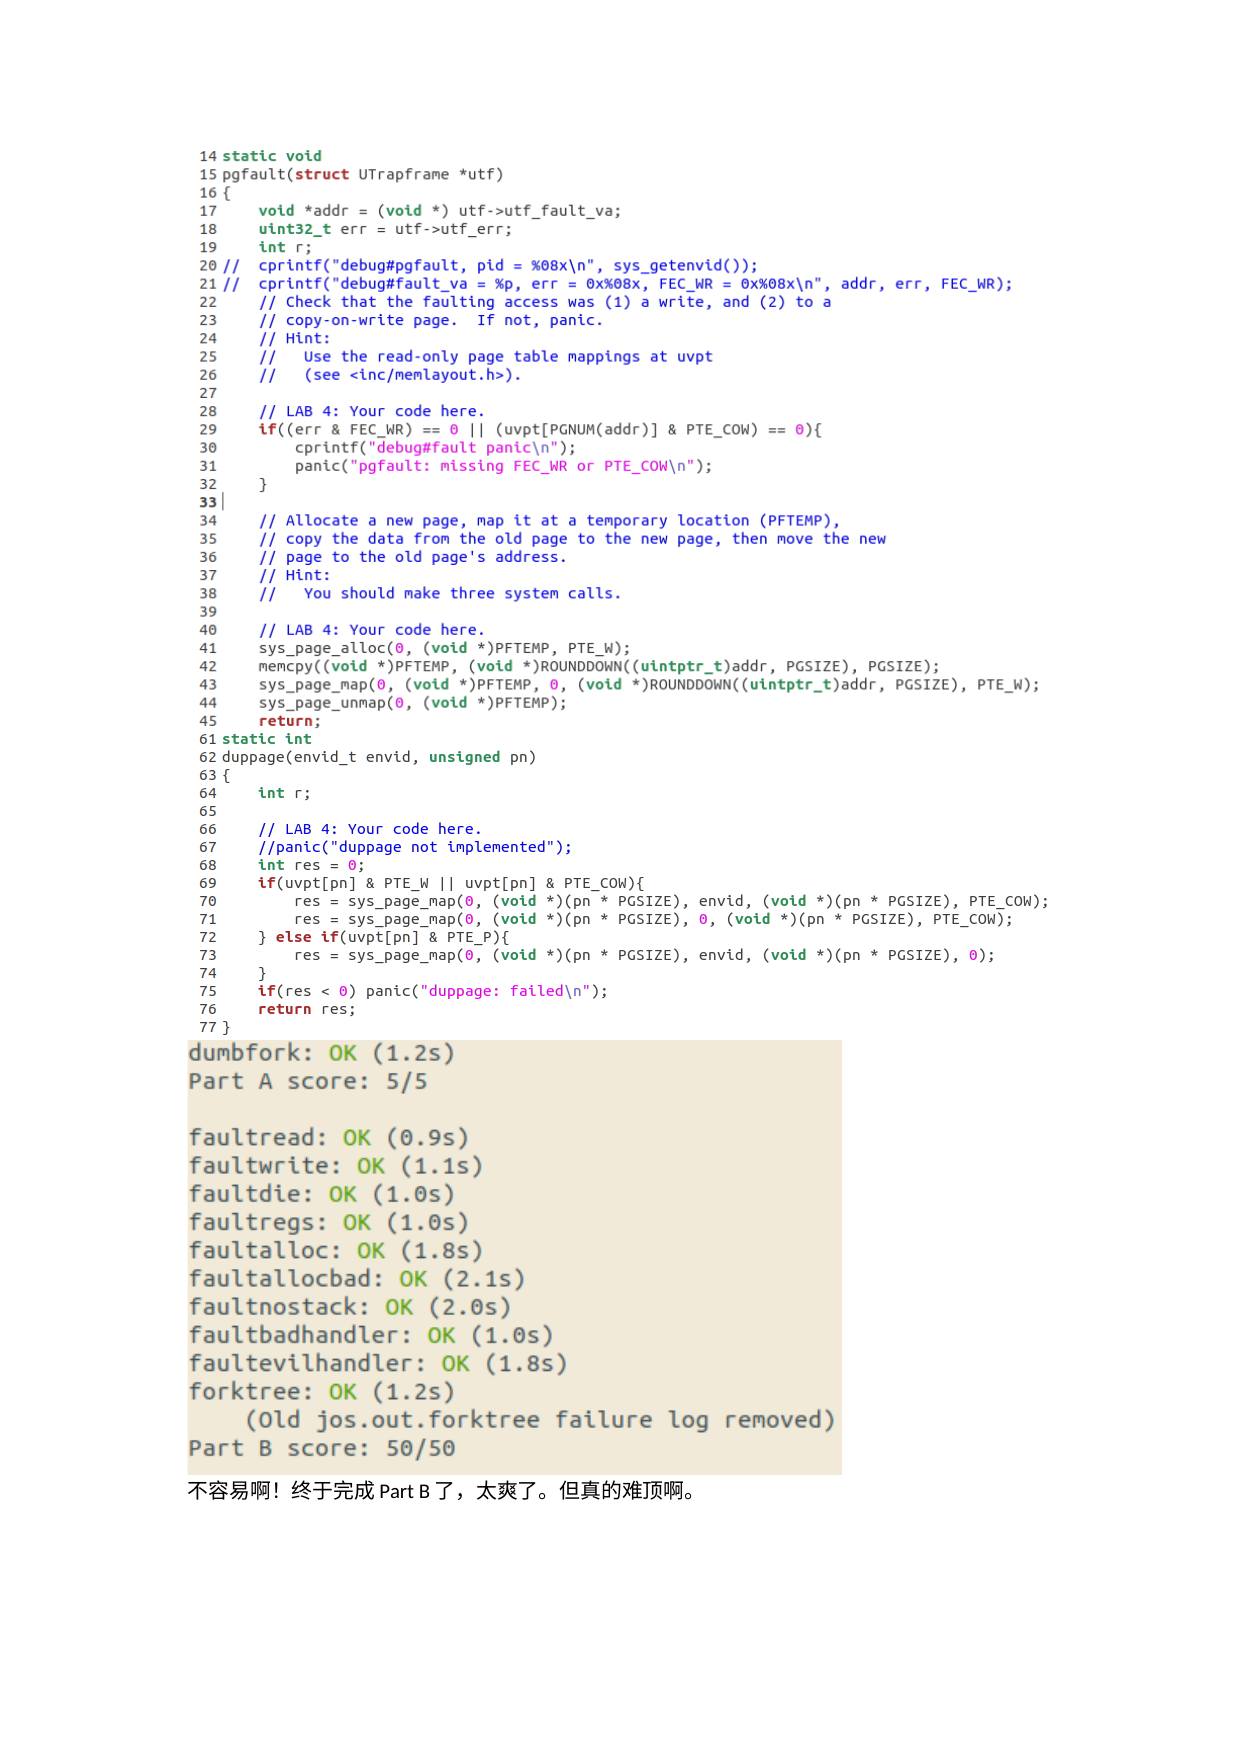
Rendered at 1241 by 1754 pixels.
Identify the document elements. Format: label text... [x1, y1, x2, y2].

picture [187, 150, 1053, 1475]
text 不容易啊！终于完成Part B了，太爽了。但真的难顶啊。 [187, 1474, 1053, 1504]
